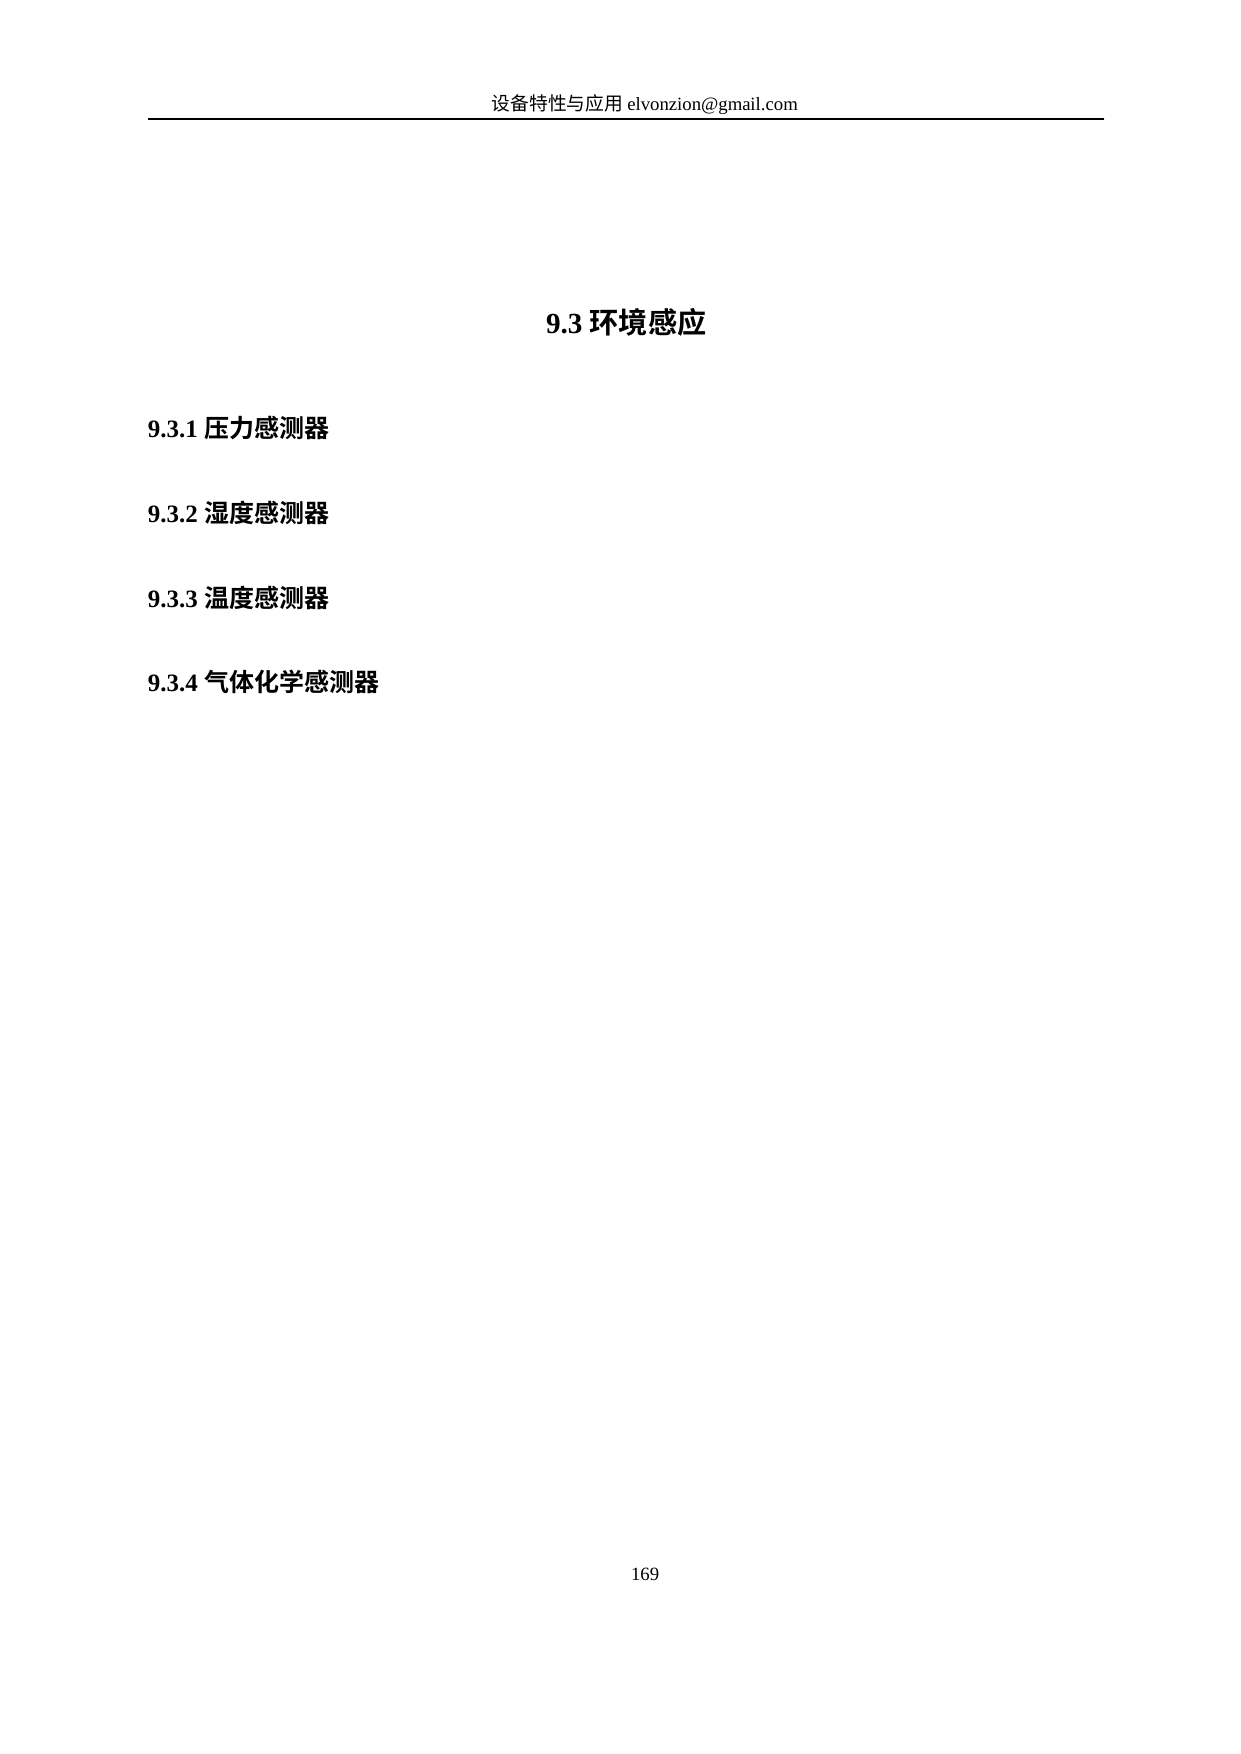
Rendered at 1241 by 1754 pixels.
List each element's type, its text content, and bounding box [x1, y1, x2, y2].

subtitle 气体化学感测器 [148, 647, 1104, 715]
subtitle 湿度感测器 [148, 477, 1104, 545]
subtitle 环境感应 [148, 286, 1104, 354]
subtitle 压力感测器 [148, 392, 1104, 460]
subtitle 温度感测器 [148, 562, 1104, 630]
